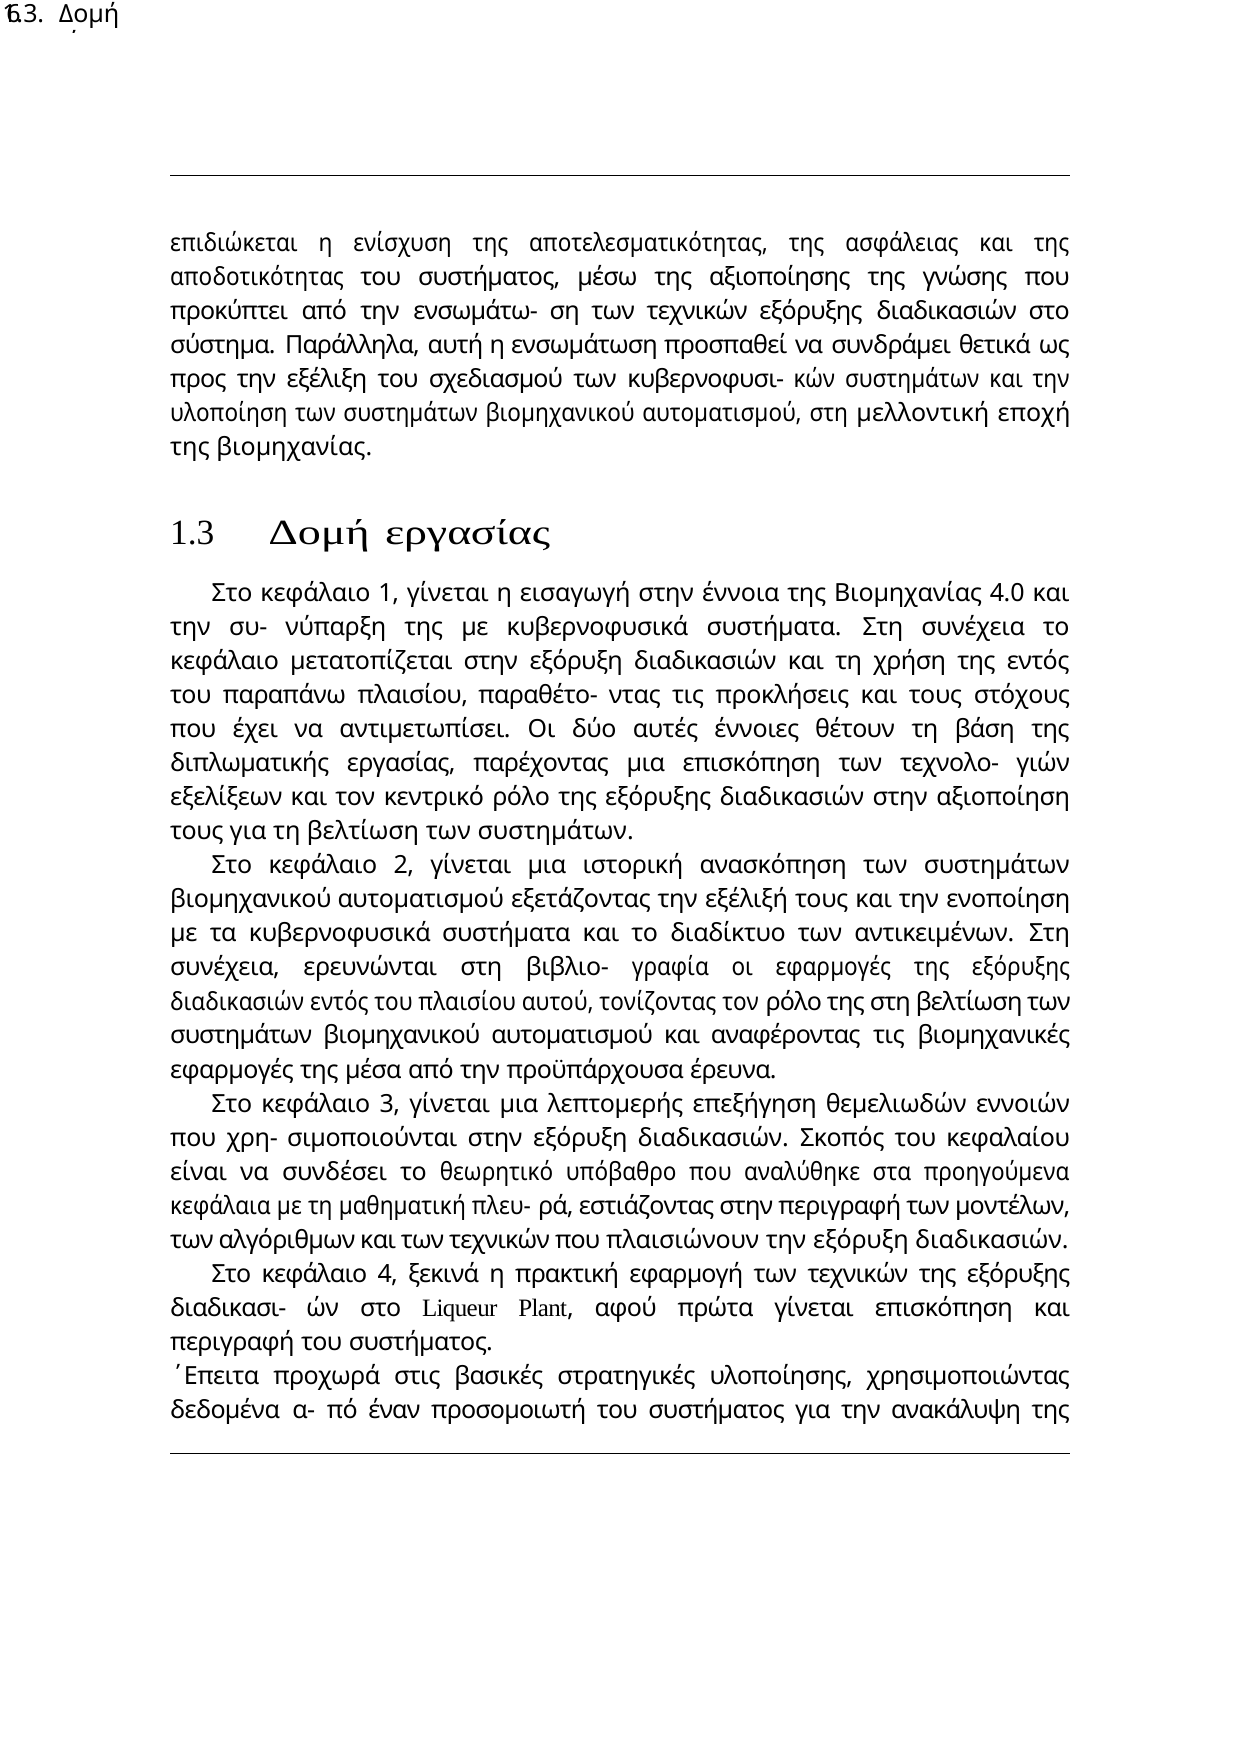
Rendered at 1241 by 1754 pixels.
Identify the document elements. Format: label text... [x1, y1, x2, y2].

text Στο κεφάλαιο 1, γίνεται η εισαγωγή στην έννοια της Βιομηχανίας 4.0 και την συ- νύπαρξη της με κυβερνοφυσικά συστήματα. Στη συνέχεια το κεφάλαιο μετατοπίζεται στην εξόρυξη διαδικασιών και τη χρήση της εντός του παραπάνω πλαισίου, παραθέτο- ντας τις προκλήσεις και τους στόχους που έχει να αντιμετωπίσει. Οι δύο αυτές έννοιες θέτουν τη βάση της διπλωματικής εργασίας, παρέχοντας μια επισκόπηση των τεχνολο- γιών εξελίξεων και τον κεντρικό ρόλο της εξόρυξης διαδικασιών στην αξιοποίηση τους για τη βελτίωση των συστημάτων. [170, 574, 1070, 847]
text επιδιώκεται η ενίσχυση της αποτελεσματικότητας, της ασφάλειας και της αποδοτικότητας του συστήματος, μέσω της αξιοποίησης της γνώσης που προκύπτει από την ενσωμάτω- ση των τεχνικών εξόρυξης διαδικασιών στο σύστημα. Παράλληλα, αυτή η ενσωμάτωση προσπαθεί να συνδράμει θετικά ως προς την εξέλιξη του σχεδιασμού των κυβερνοφυσι- κών συστημάτων και την υλοποίηση των συστημάτων βιομηχανικού αυτοματισμού, στη μελλοντική εποχή της βιομηχανίας. [170, 224, 1070, 463]
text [170, 1358, 1071, 1426]
text Στο κεφάλαιο 3, γίνεται μια λεπτομερής επεξήγηση θεμελιωδών εννοιών που χρη- σιμοποιούνται στην εξόρυξη διαδικασιών. Σκοπός του κεφαλαίου είναι να συνδέσει το θεωρητικό υπόβαθρο που αναλύθηκε στα προηγούμενα κεφάλαια με τη μαθηματική πλευ- ρά, εστιάζοντας στην περιγραφή των μοντέλων, των αλγόριθμων και των τεχνικών που πλαισιώνουν την εξόρυξη διαδικασιών. [170, 1085, 1071, 1256]
text Στο κεφάλαιο 4, ξεκινά η πρακτική εφαρμογή των τεχνικών της εξόρυξης διαδικασι- ών στο Liqueur Plant, αφού πρώτα γίνεται επισκόπηση και περιγραφή του συστήματος. [170, 1256, 1070, 1358]
text Στο κεφάλαιο 2, γίνεται μια ιστορική ανασκόπηση των συστημάτων βιομηχανικού αυτοματισμού εξετάζοντας την εξέλιξή τους και την ενοποίηση με τα κυβερνοφυσικά συστήματα και το διαδίκτυο των αντικειμένων. Στη συνέχεια, ερευνώνται στη βιβλιο- γραφία οι εφαρμογές της εξόρυξης διαδικασιών εντός του πλαισίου αυτού, τονίζοντας τον ρόλο της στη βελτίωση των συστημάτων βιομηχανικού αυτοματισμού και αναφέροντας τις βιομηχανικές εφαρμογές της μέσα από την προϋπάρχουσα έρευνα. [170, 847, 1071, 1085]
list Δομή εργασίας [170, 511, 1092, 552]
